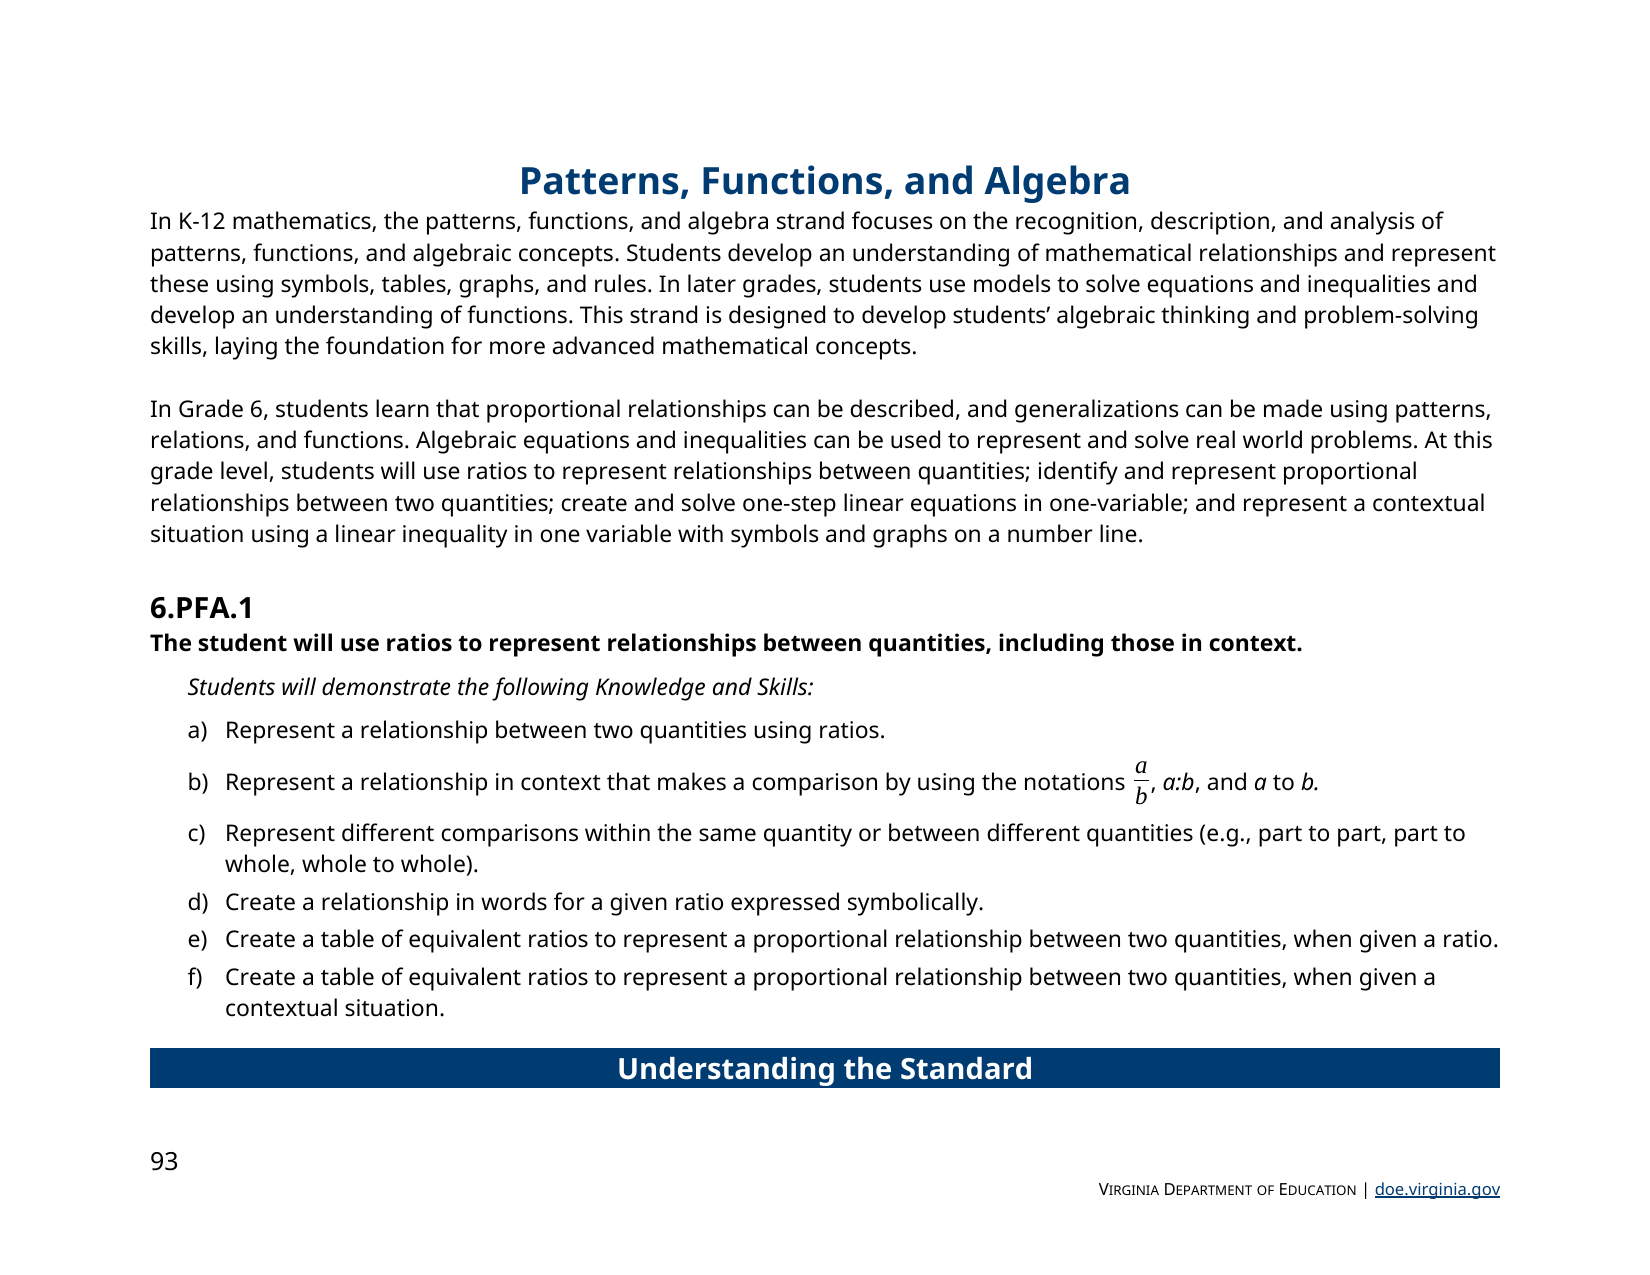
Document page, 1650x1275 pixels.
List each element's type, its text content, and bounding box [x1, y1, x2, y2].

text In Grade 6, students learn that proportional relationships can be described, and generalizations can be made using patterns, relations, and functions. Algebraic equations and inequalities can be used to represent and solve real world problems. At this grade level, students will use ratios to represent relationships between quantities; identify and represent proportional relationships between two quantities; create and solve one-step linear equations in one-variable; and represent a contextual situation using a linear inequality in one variable with symbols and graphs on a number line. [150, 393, 1500, 549]
list Represent a relationship in context that makes a comparison by using the notations , a:b, and a to b. [187, 752, 1500, 811]
text In K-12 mathematics, the patterns, functions, and algebra strand focuses on the recognition, description, and analysis of patterns, functions, and algebraic concepts. Students develop an understanding of mathematical relationships and represent these using symbols, tables, graphs, and rules. In later grades, students use models to solve equations and inequalities and develop an understanding of functions. This strand is designed to develop students’ algebraic thinking and problem-solving skills, laying the foundation for more advanced mathematical concepts. [150, 205, 1500, 361]
list Represent a relationship between two quantities using ratios. [187, 714, 1500, 746]
subtitle Patterns, Functions, and Algebra [150, 154, 1500, 205]
list Create a relationship in words for a given ratio expressed symbolically. [187, 886, 1500, 917]
list Create a table of equivalent ratios to represent a proportional relationship between two quantities, when given a contextual situation. [187, 961, 1500, 1023]
list Represent different comparisons within the same quantity or between different quantities (e.g., part to part, part to whole, whole to whole). [187, 817, 1500, 879]
subtitle Understanding the Standard [150, 1048, 1500, 1088]
subtitle 6.PFA.1 [150, 587, 1500, 627]
text Students will demonstrate the following Knowledge and Skills: [150, 671, 1500, 702]
list Create a table of equivalent ratios to represent a proportional relationship between two quantities, when given a ratio. [187, 923, 1500, 954]
subtitle The student will use ratios to represent relationships between quantities, including those in context. [150, 627, 1500, 658]
